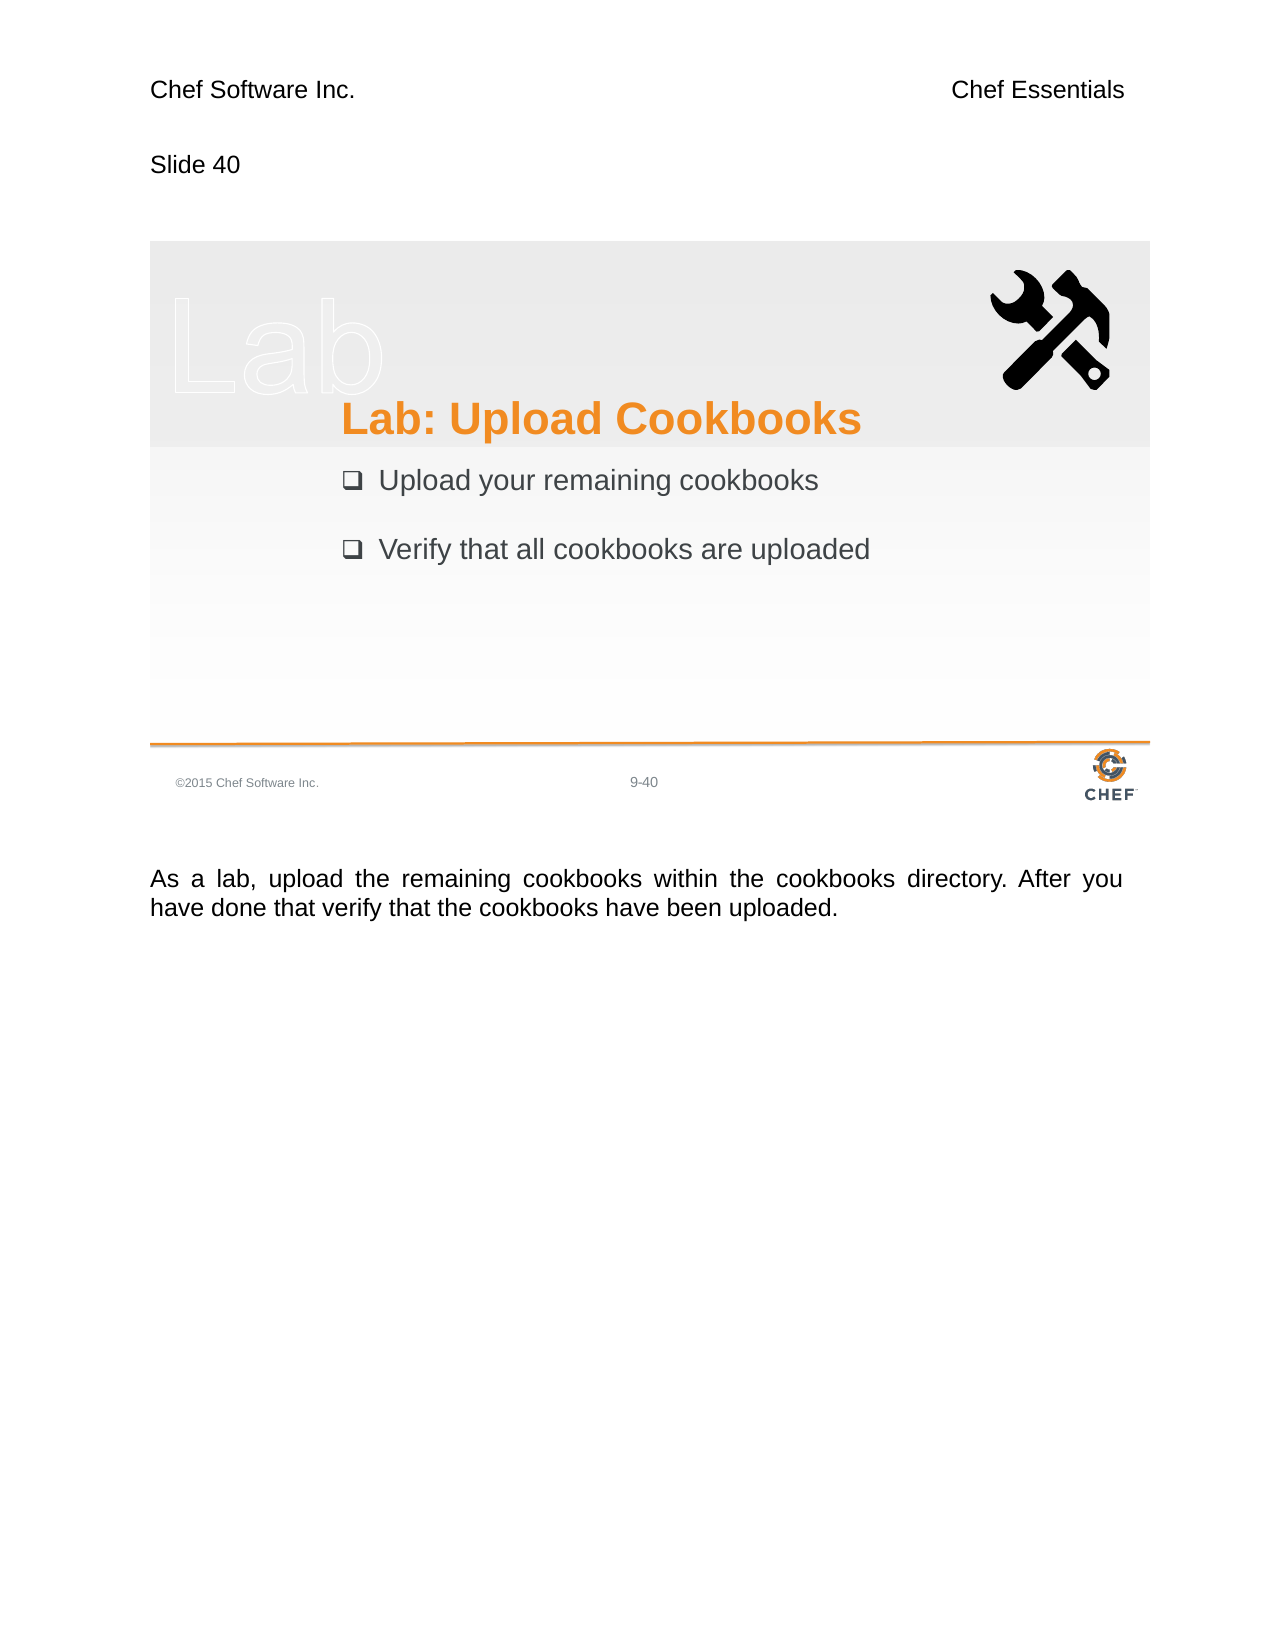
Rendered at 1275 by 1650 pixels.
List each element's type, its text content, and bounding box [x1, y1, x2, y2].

text Slide 40 [150, 150, 1125, 179]
text As a lab, upload the remaining cookbooks within the cookbooks directory. After you have done that verify that the cookbooks have been uploaded. [150, 864, 1125, 921]
